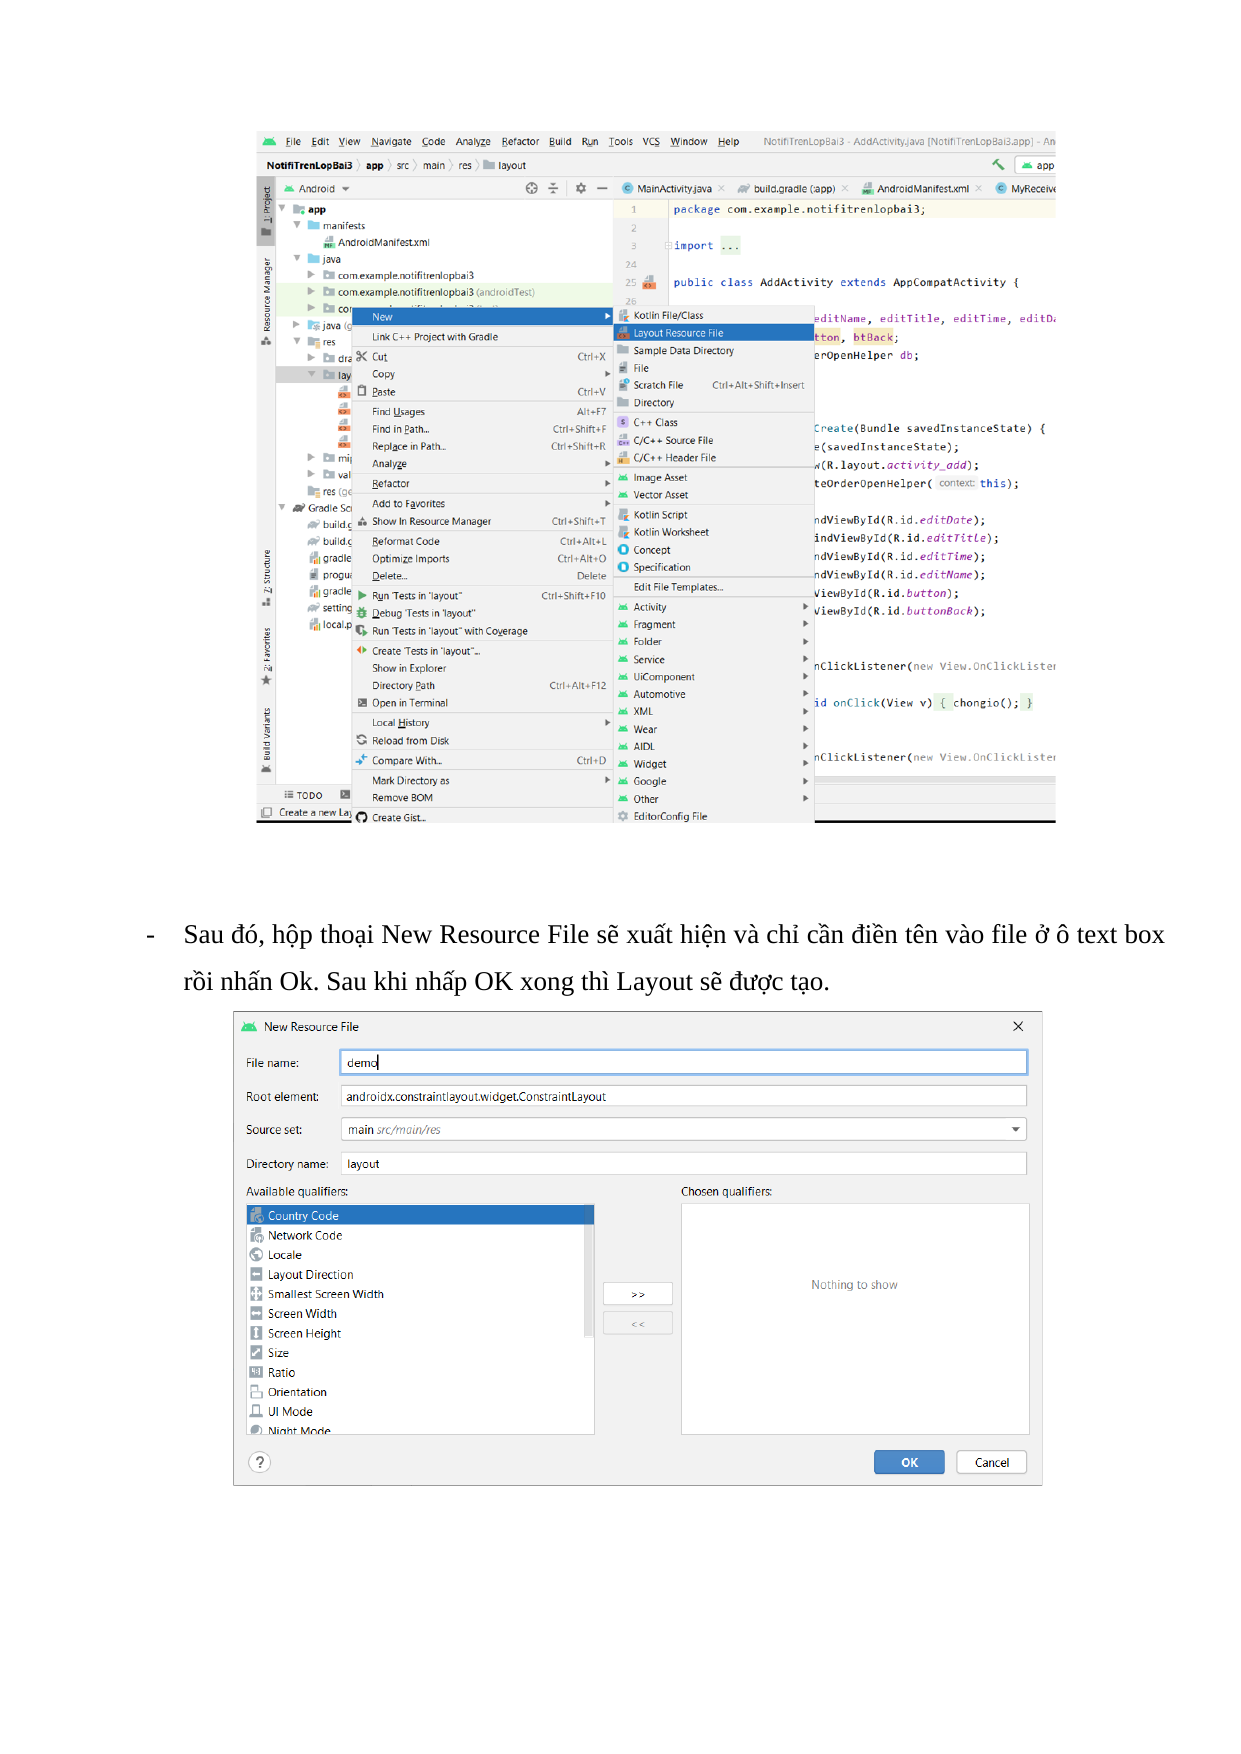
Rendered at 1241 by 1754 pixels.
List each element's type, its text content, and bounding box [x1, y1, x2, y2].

picture [253, 131, 1056, 823]
list Sau đó, hộp thoại New Resource File sẽ xuất hiện và chỉ cần điền tên vào file ở ô text box rồi nhấn Ok. Sau khi nhấp OK xong thì Layout sẽ được tạo. [146, 918, 1167, 996]
picture [233, 1011, 1043, 1486]
